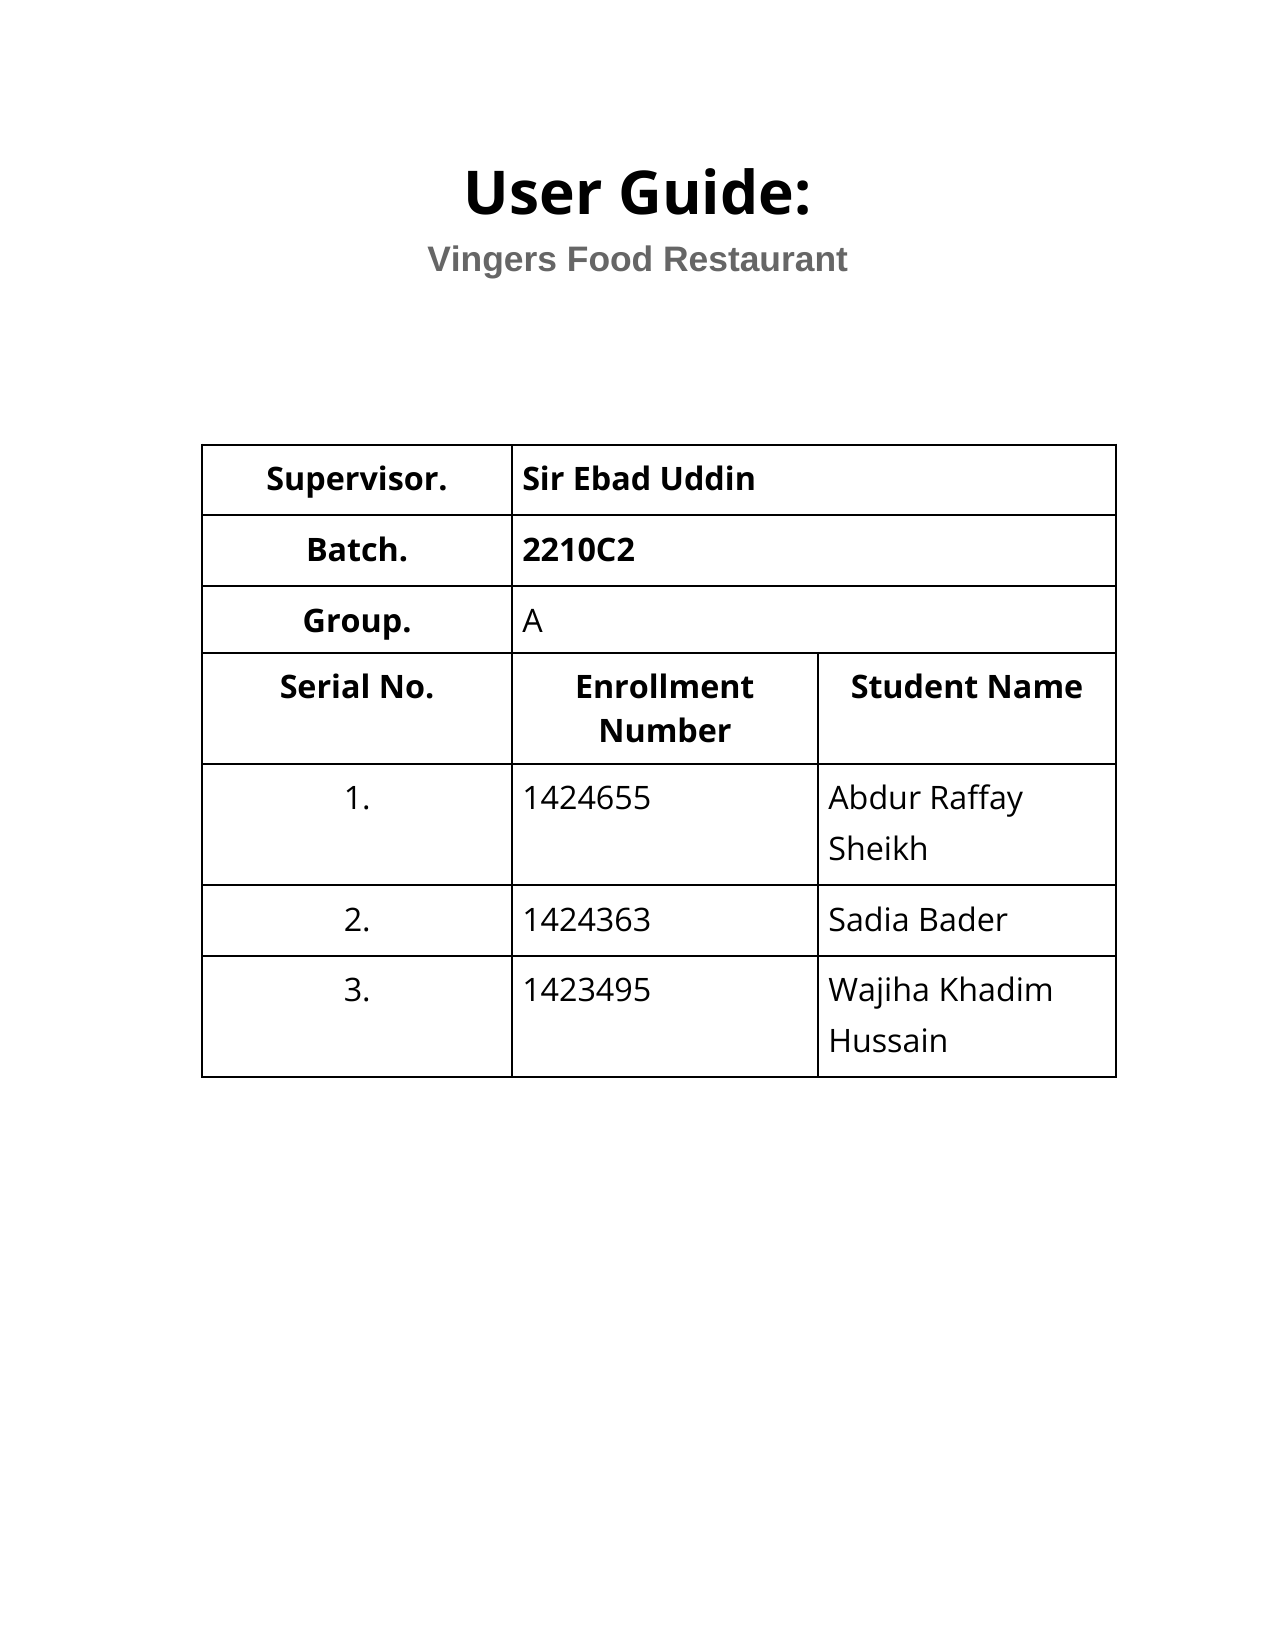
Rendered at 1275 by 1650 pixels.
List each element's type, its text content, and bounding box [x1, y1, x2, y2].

table_cell 1424655 [513, 765, 817, 884]
table_cell 2. [203, 886, 511, 955]
table_cell 1423495 [513, 957, 817, 1076]
table_cell 1424363 [513, 886, 817, 955]
table_header Sir Ebad Uddin [513, 446, 1115, 514]
table_cell Enrollment Number [513, 654, 817, 763]
table_cell Serial No. [203, 654, 511, 763]
table_cell 1. [203, 765, 511, 884]
table_cell Group. [203, 587, 511, 652]
table_cell 3. [203, 957, 511, 1076]
table_cell A [513, 587, 1115, 652]
table_header Supervisor. [203, 446, 511, 514]
table_cell Sadia Bader [819, 886, 1115, 955]
table_cell 2210C2 [513, 516, 1115, 585]
table_cell Batch. [203, 516, 511, 585]
subtitle Vingers Food Restaurant [150, 238, 1125, 279]
table_cell Wajiha Khadim Hussain [819, 957, 1115, 1076]
table_cell Abdur Raffay Sheikh [819, 765, 1115, 884]
title User Guide: [150, 150, 1125, 232]
table_cell Student Name [819, 654, 1115, 763]
